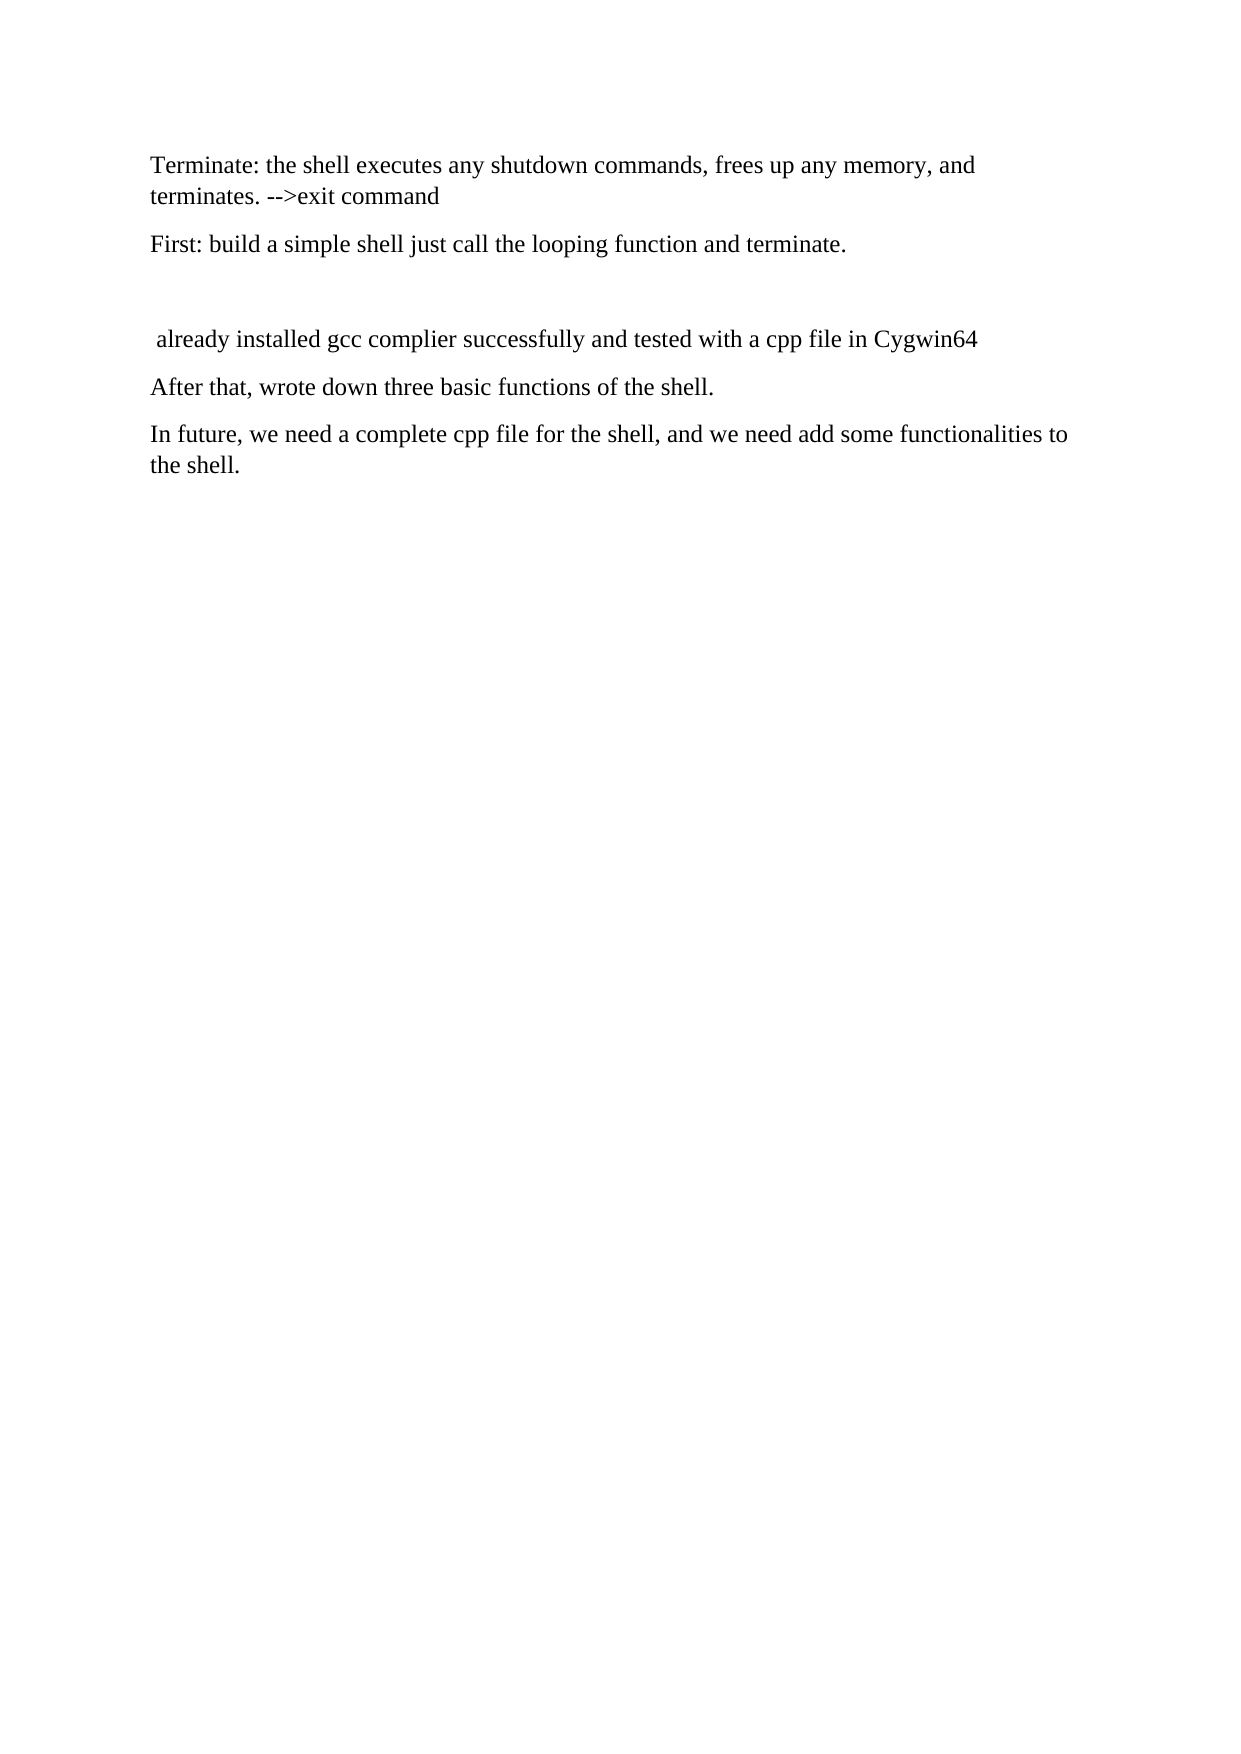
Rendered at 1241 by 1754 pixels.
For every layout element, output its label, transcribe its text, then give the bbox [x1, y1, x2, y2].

text In future, we need a complete cpp file for the shell, and we need add some functionalities to the shell. [150, 419, 1090, 479]
text First: build a simple shell just call the looping function and terminate. [150, 229, 1090, 257]
text already installed gcc complier successfully and tested with a cpp file in Cygwin64 [150, 324, 1090, 353]
text Terminate: the shell executes any shutdown commands, frees up any memory, and terminates. -->exit command [150, 150, 1090, 210]
text After that, wrote down three basic functions of the shell. [150, 372, 1090, 401]
